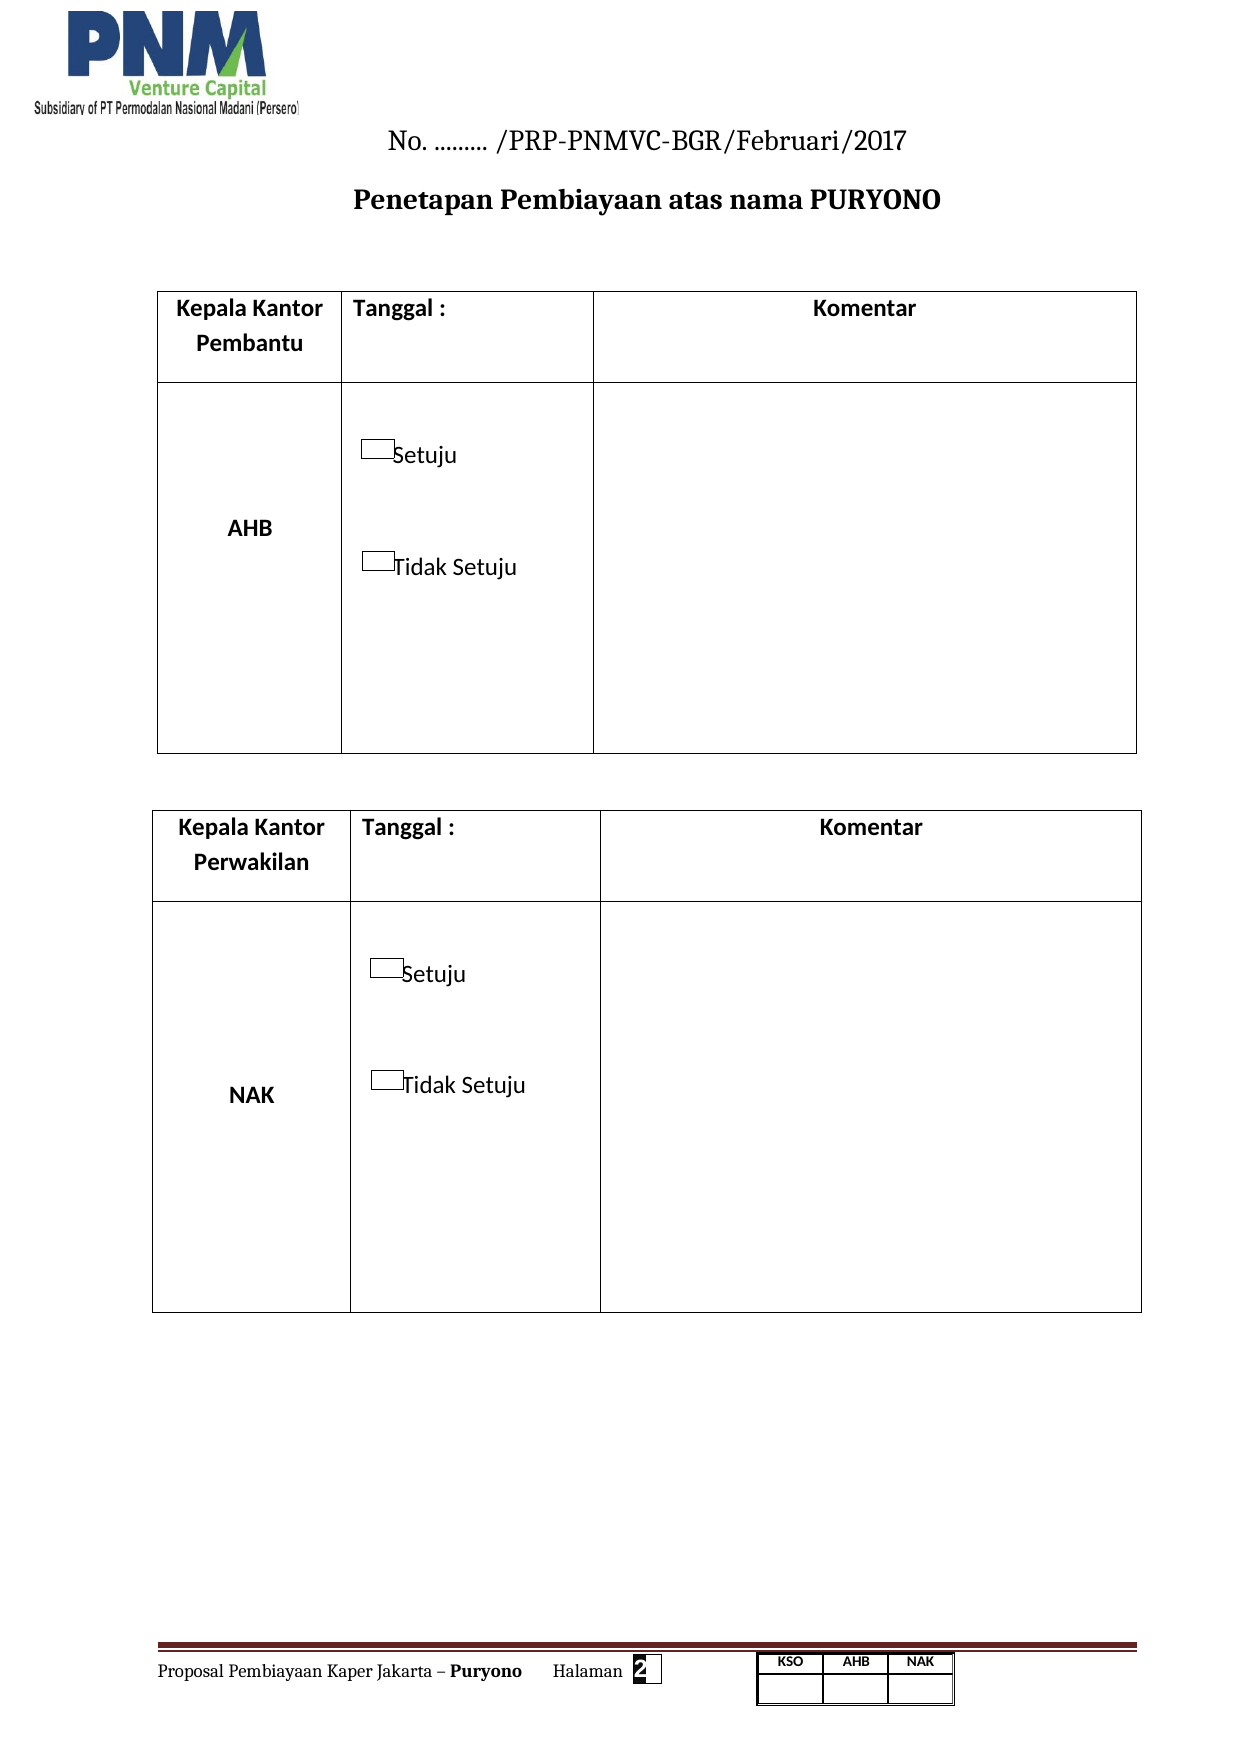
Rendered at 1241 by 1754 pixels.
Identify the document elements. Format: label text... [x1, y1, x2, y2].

table_cell [594, 383, 1136, 753]
picture [34, 11, 299, 114]
table_header Kepala Kantor Perwakilan [153, 811, 350, 901]
table_header Tanggal : [342, 292, 593, 382]
table_cell [601, 902, 1141, 1312]
table_cell Setuju Tidak Setuju [351, 902, 600, 1312]
table_header Kepala Kantor Pembantu [158, 292, 341, 382]
table_cell NAK [153, 902, 350, 1312]
table_header Komentar [601, 811, 1141, 901]
table_header Tanggal : [351, 811, 600, 901]
text No. ......... /PRP-PNMVC-BGR/Februari/2017 [157, 124, 1137, 158]
table_header Komentar [594, 292, 1136, 382]
table_cell AHB [158, 383, 341, 753]
text Penetapan Pembiayaan atas nama PURYONO [157, 183, 1137, 217]
table_cell Setuju Tidak Setuju [342, 383, 593, 753]
